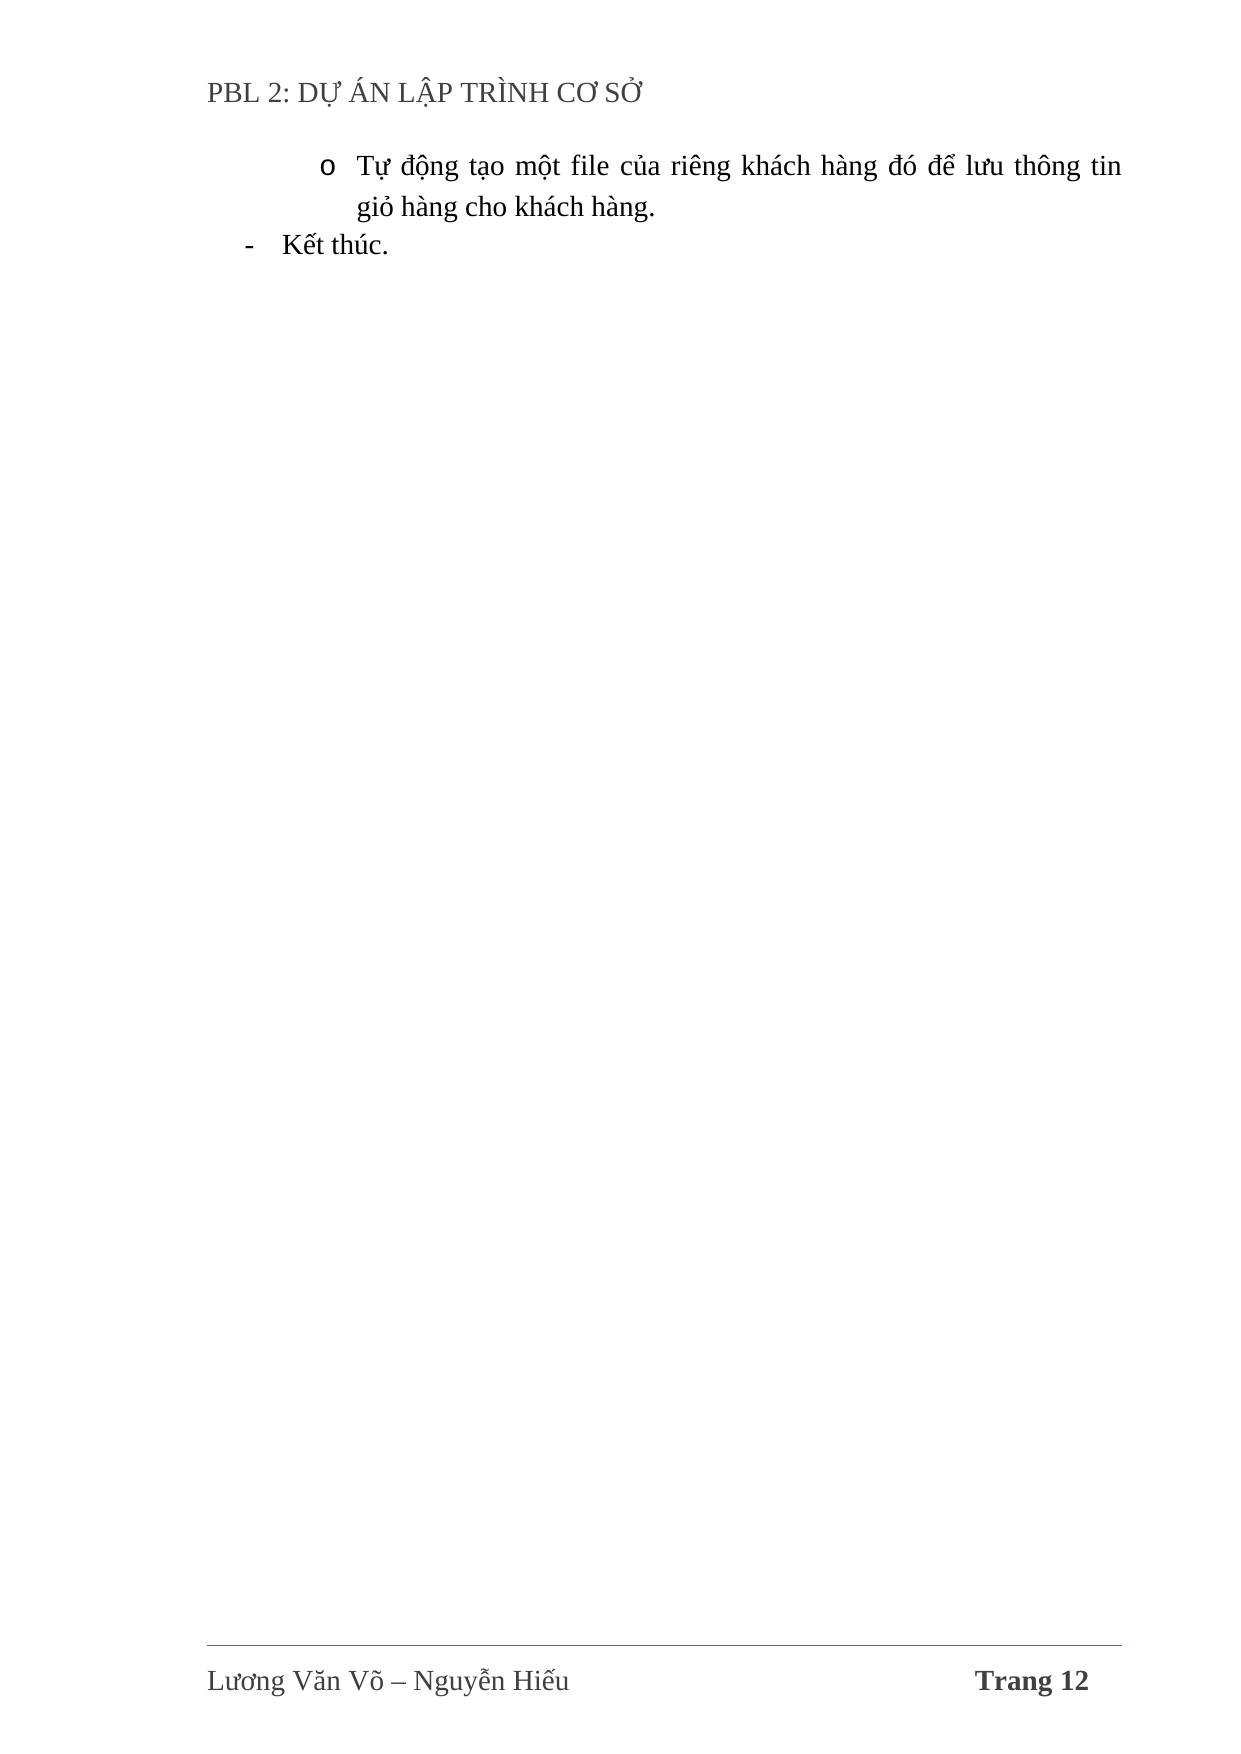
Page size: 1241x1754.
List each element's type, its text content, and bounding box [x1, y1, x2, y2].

list Kết thúc. [244, 227, 1122, 261]
list Tự động tạo một file của riêng khách hàng đó để lưu thông tin giỏ hàng cho khách hàng. [319, 148, 1122, 222]
